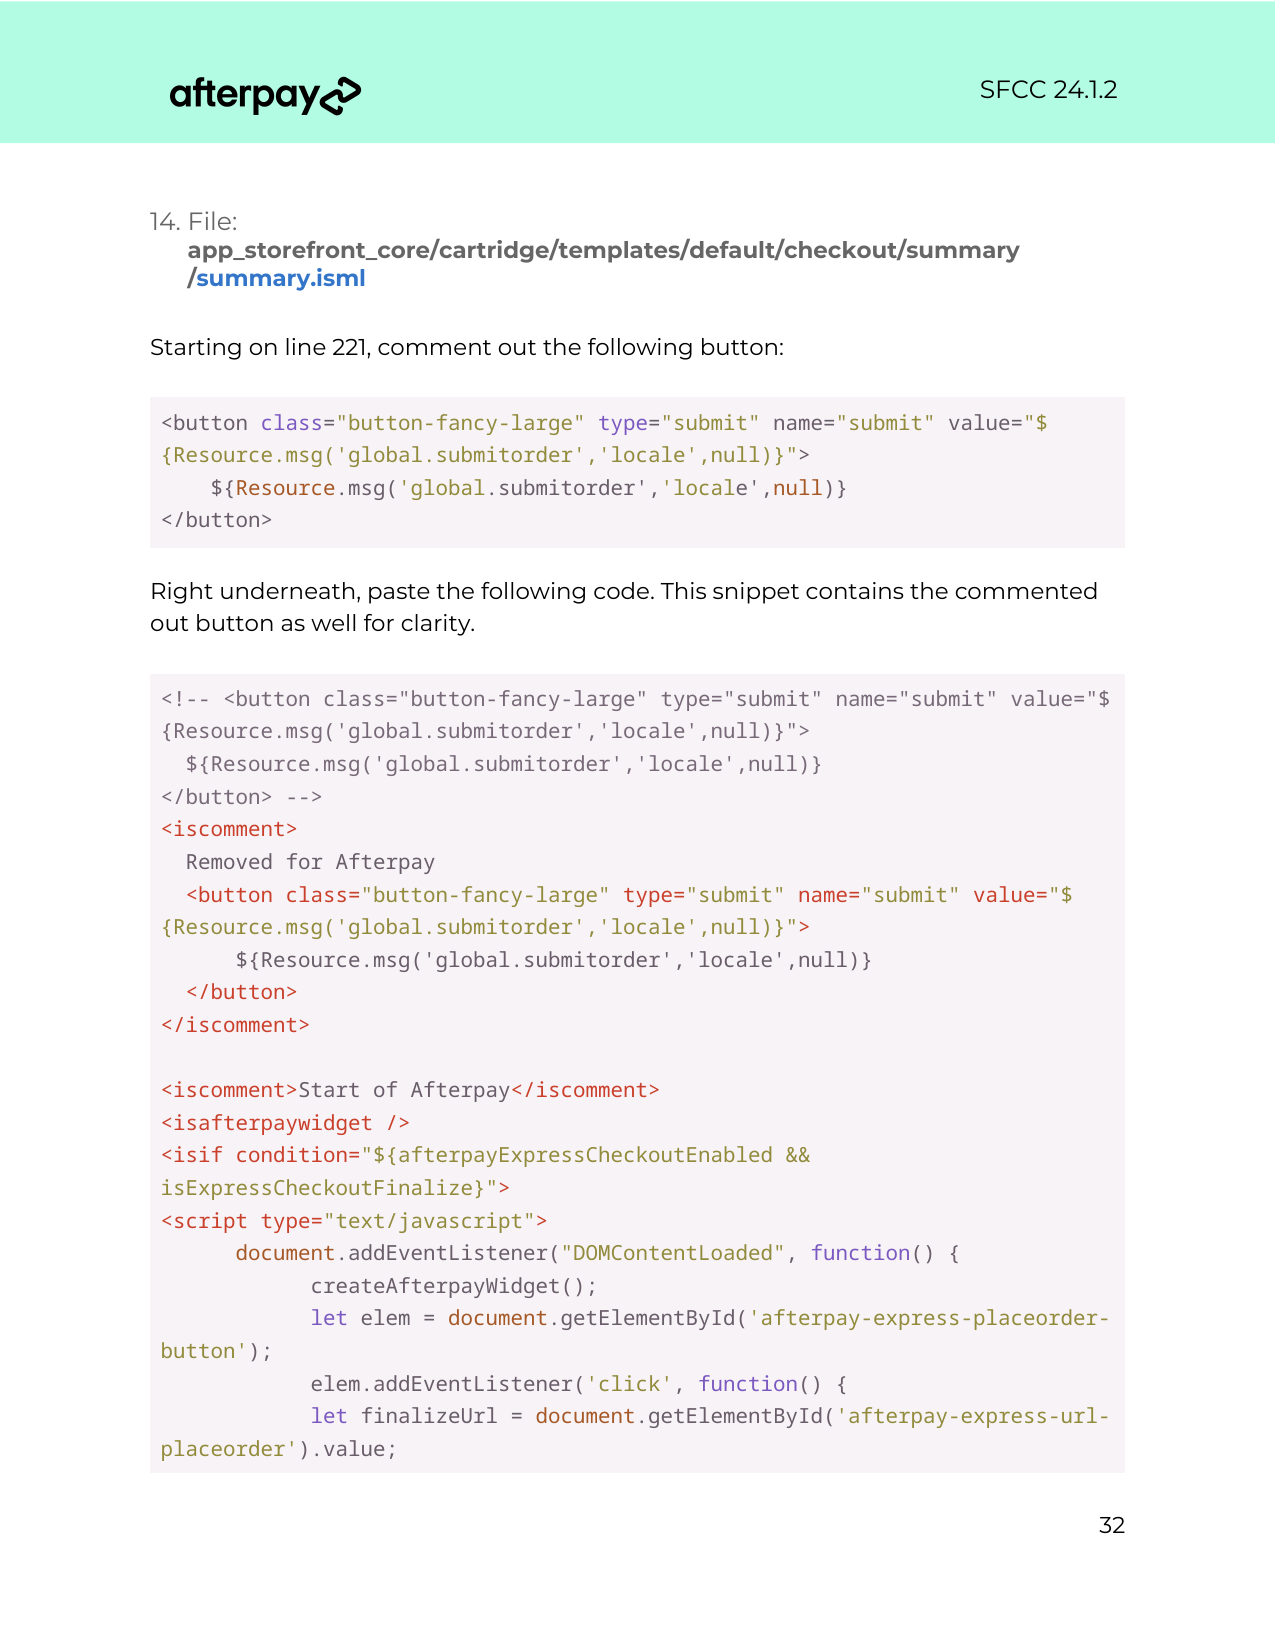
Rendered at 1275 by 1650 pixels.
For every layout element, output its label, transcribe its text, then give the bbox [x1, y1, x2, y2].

text Right underneath, paste the following code. This snippet contains the commented out button as well for clarity. [150, 577, 1125, 637]
text Starting on line 221, comment out the following button: [150, 333, 1125, 361]
table_header <button class="button-fancy-large" type="submit" name="submit" value="${Resource.msg('global.submitorder','locale',null)}"> ${Resource.msg('global.submitorder','locale',null)} </button> [150, 397, 1125, 548]
picture [134, 48, 397, 144]
subtitle File: app_storefront_core/cartridge/templates/default/checkout/summary/summary.isml [150, 206, 1125, 293]
